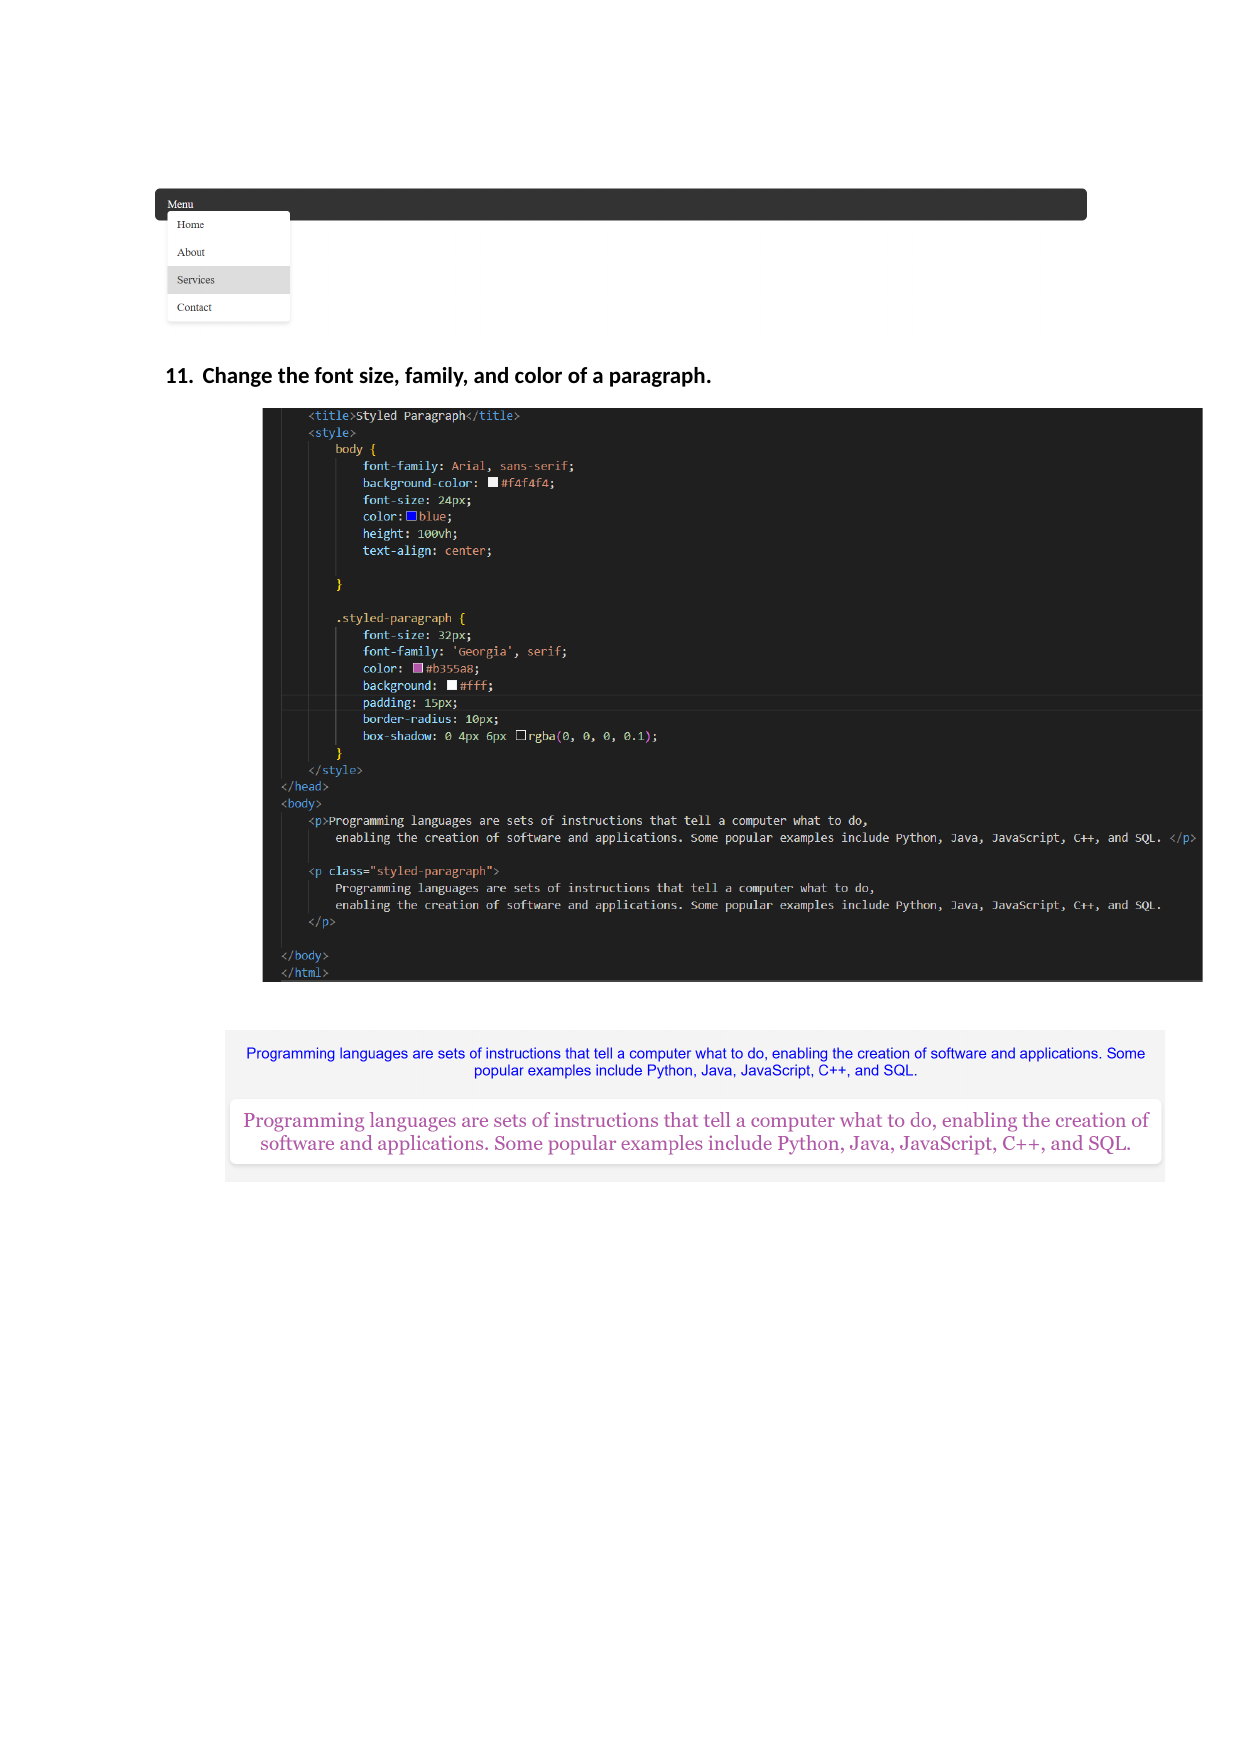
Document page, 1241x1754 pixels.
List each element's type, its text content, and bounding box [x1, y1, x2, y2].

picture [262, 408, 1203, 982]
list Change the font size, family, and color of a paragraph. [165, 361, 1090, 389]
picture [150, 185, 1091, 343]
picture [225, 1030, 1166, 1182]
